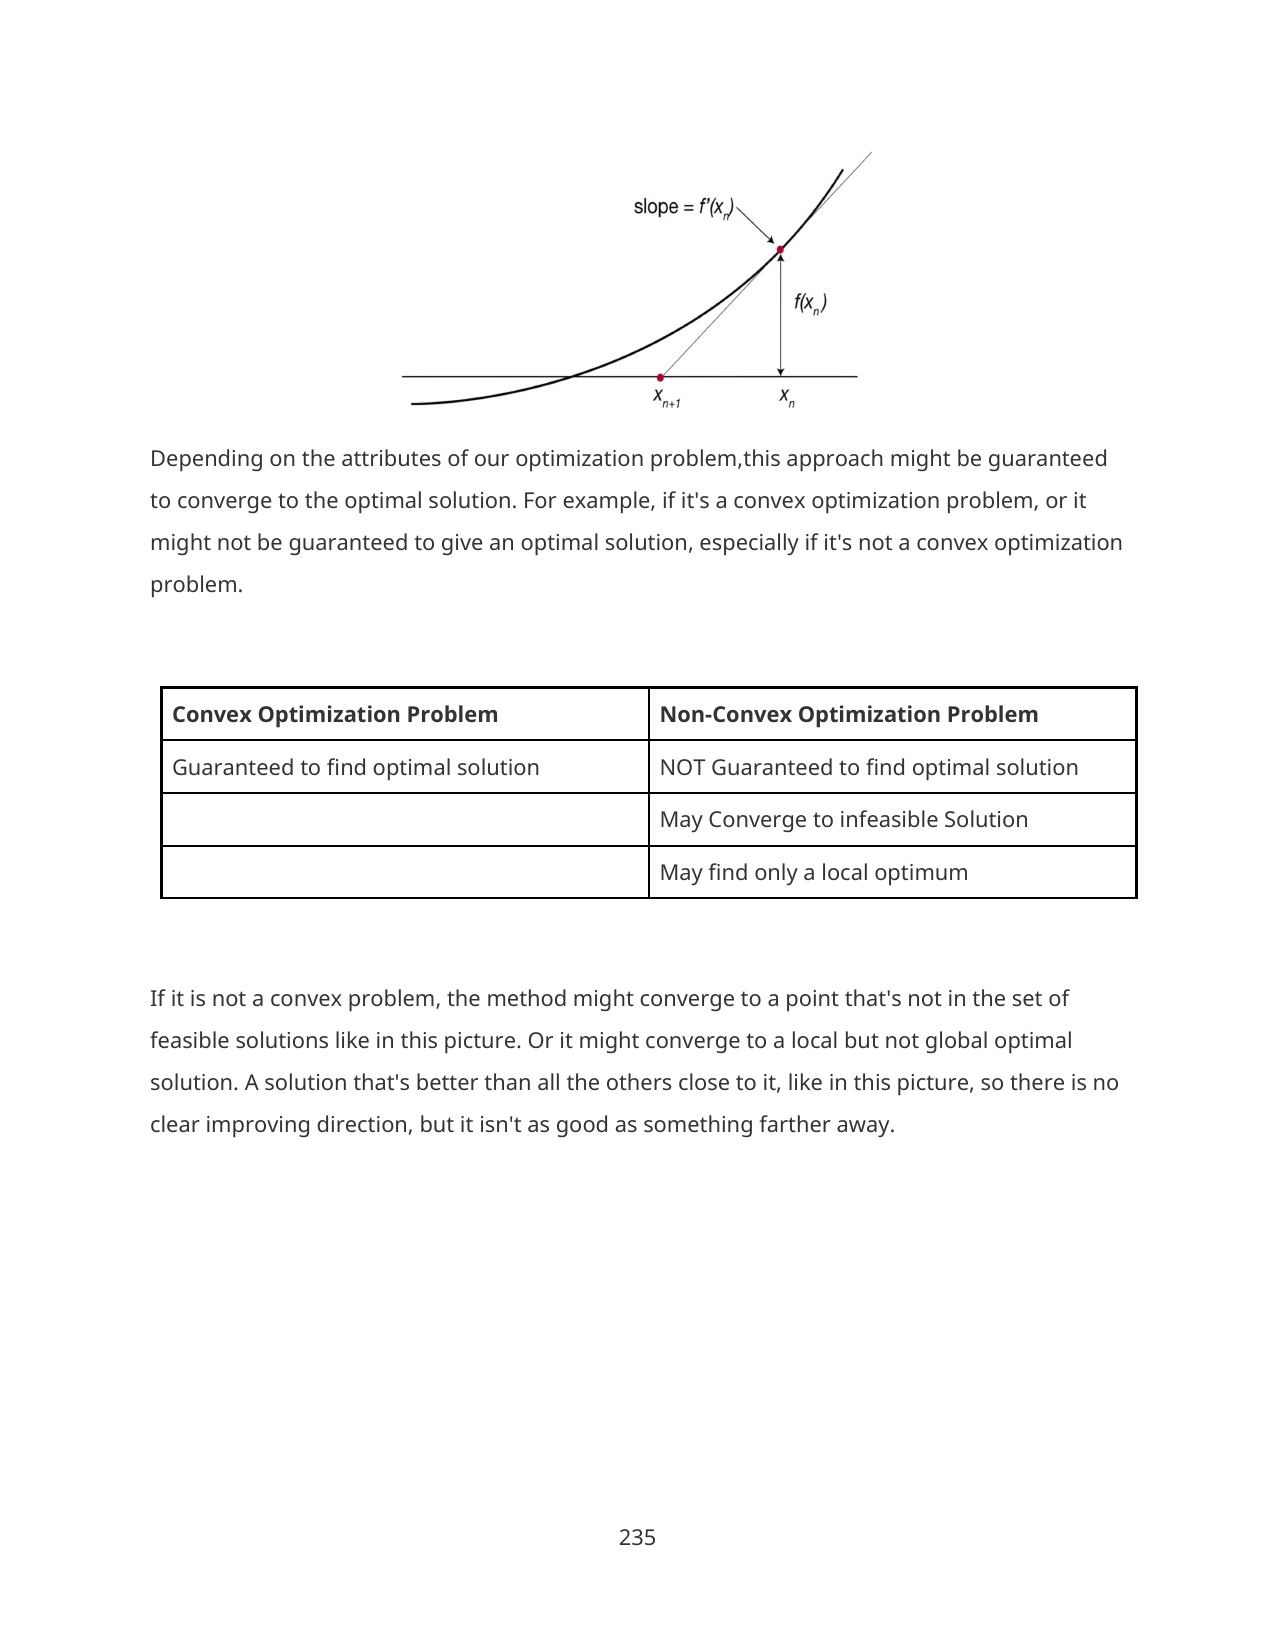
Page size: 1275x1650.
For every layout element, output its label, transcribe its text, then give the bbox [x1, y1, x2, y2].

table_cell May find only a local optimum [650, 847, 1135, 897]
table_cell [163, 794, 648, 844]
table_cell May Converge to infeasible Solution [650, 794, 1135, 844]
picture [398, 150, 877, 410]
text Depending on the attributes of our optimization problem,this approach might be guaranteed to converge to the optimal solution. For example, if it's a convex optimization problem, or it might not be guaranteed to give an optimal solution, especially if it's not a convex optimization problem. [150, 443, 1125, 599]
table_cell NOT Guaranteed to find optimal solution [650, 741, 1135, 792]
table_cell [163, 847, 648, 897]
table_header Non-Convex Optimization Problem [650, 689, 1135, 739]
table_cell Guaranteed to find optimal solution [163, 741, 648, 792]
text If it is not a convex problem, the method might converge to a point that's not in the set of feasible solutions like in this picture. Or it might converge to a local but not global optimal solution. A solution that's better than all the others close to it, like in this picture, so there is no clear improving direction, but it isn't as good as something farther away. [150, 983, 1125, 1139]
table_header Convex Optimization Problem [163, 689, 648, 739]
